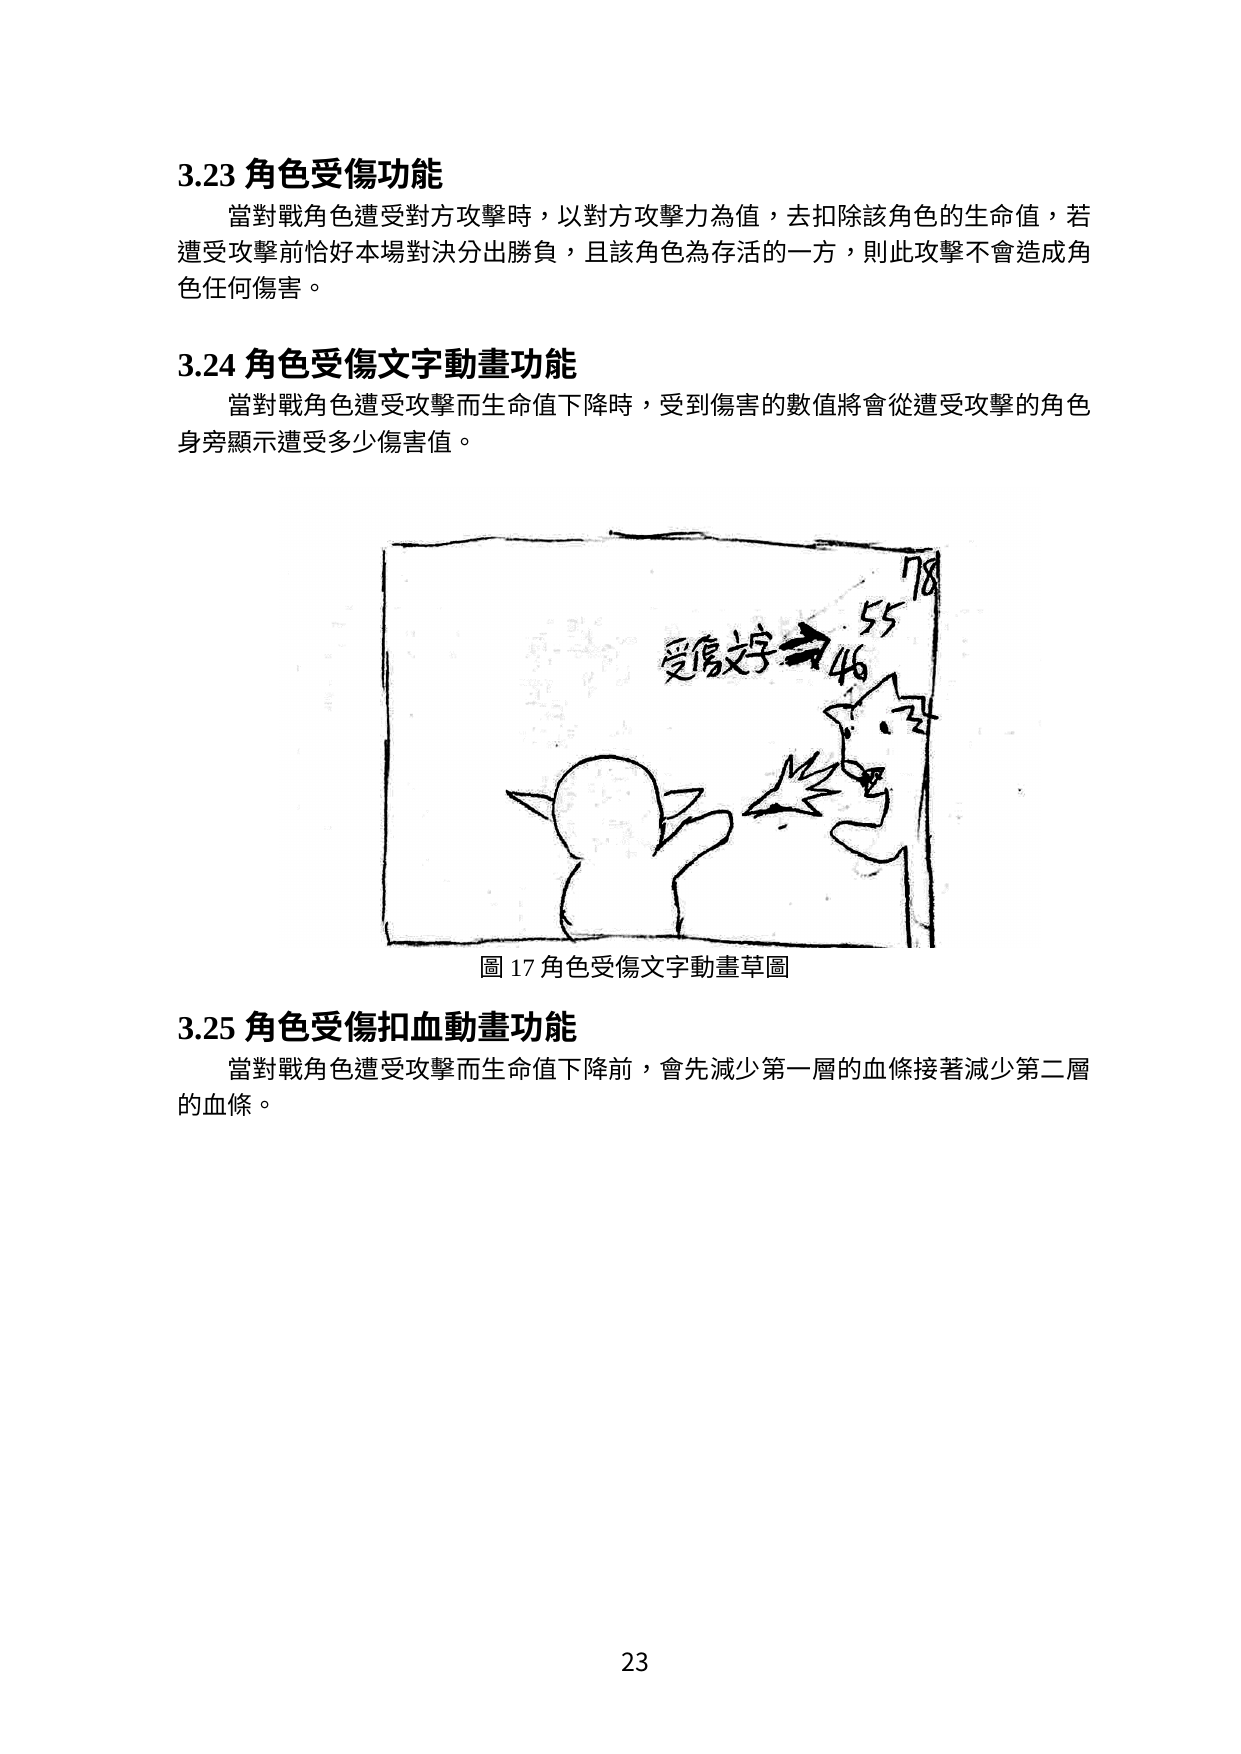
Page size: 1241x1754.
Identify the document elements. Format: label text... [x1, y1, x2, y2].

picture [278, 487, 1042, 948]
text 角色受傷扣血動畫功能 [177, 1001, 1092, 1049]
text 當對戰角色遭受對方攻擊時，以對方攻擊力為值，去扣除該角色的生命值，若遭受攻擊前恰好本場對決分出勝負，且該角色為存活的一方，則此攻擊不會造成角色任何傷害。 [177, 196, 1092, 305]
text 當對戰角色遭受攻擊而生命值下降前，會先減少第一層的血條接著減少第二層的血條。 [177, 1049, 1092, 1122]
text 角色受傷功能 [177, 148, 1092, 196]
text 角色受傷文字動畫功能 [177, 338, 1092, 386]
text 當對戰角色遭受攻擊而生命值下降時，受到傷害的數值將會從遭受攻擊的角色身旁顯示遭受多少傷害值。 [177, 386, 1092, 458]
text 圖17 角色受傷文字動畫草圖 [177, 948, 1092, 984]
